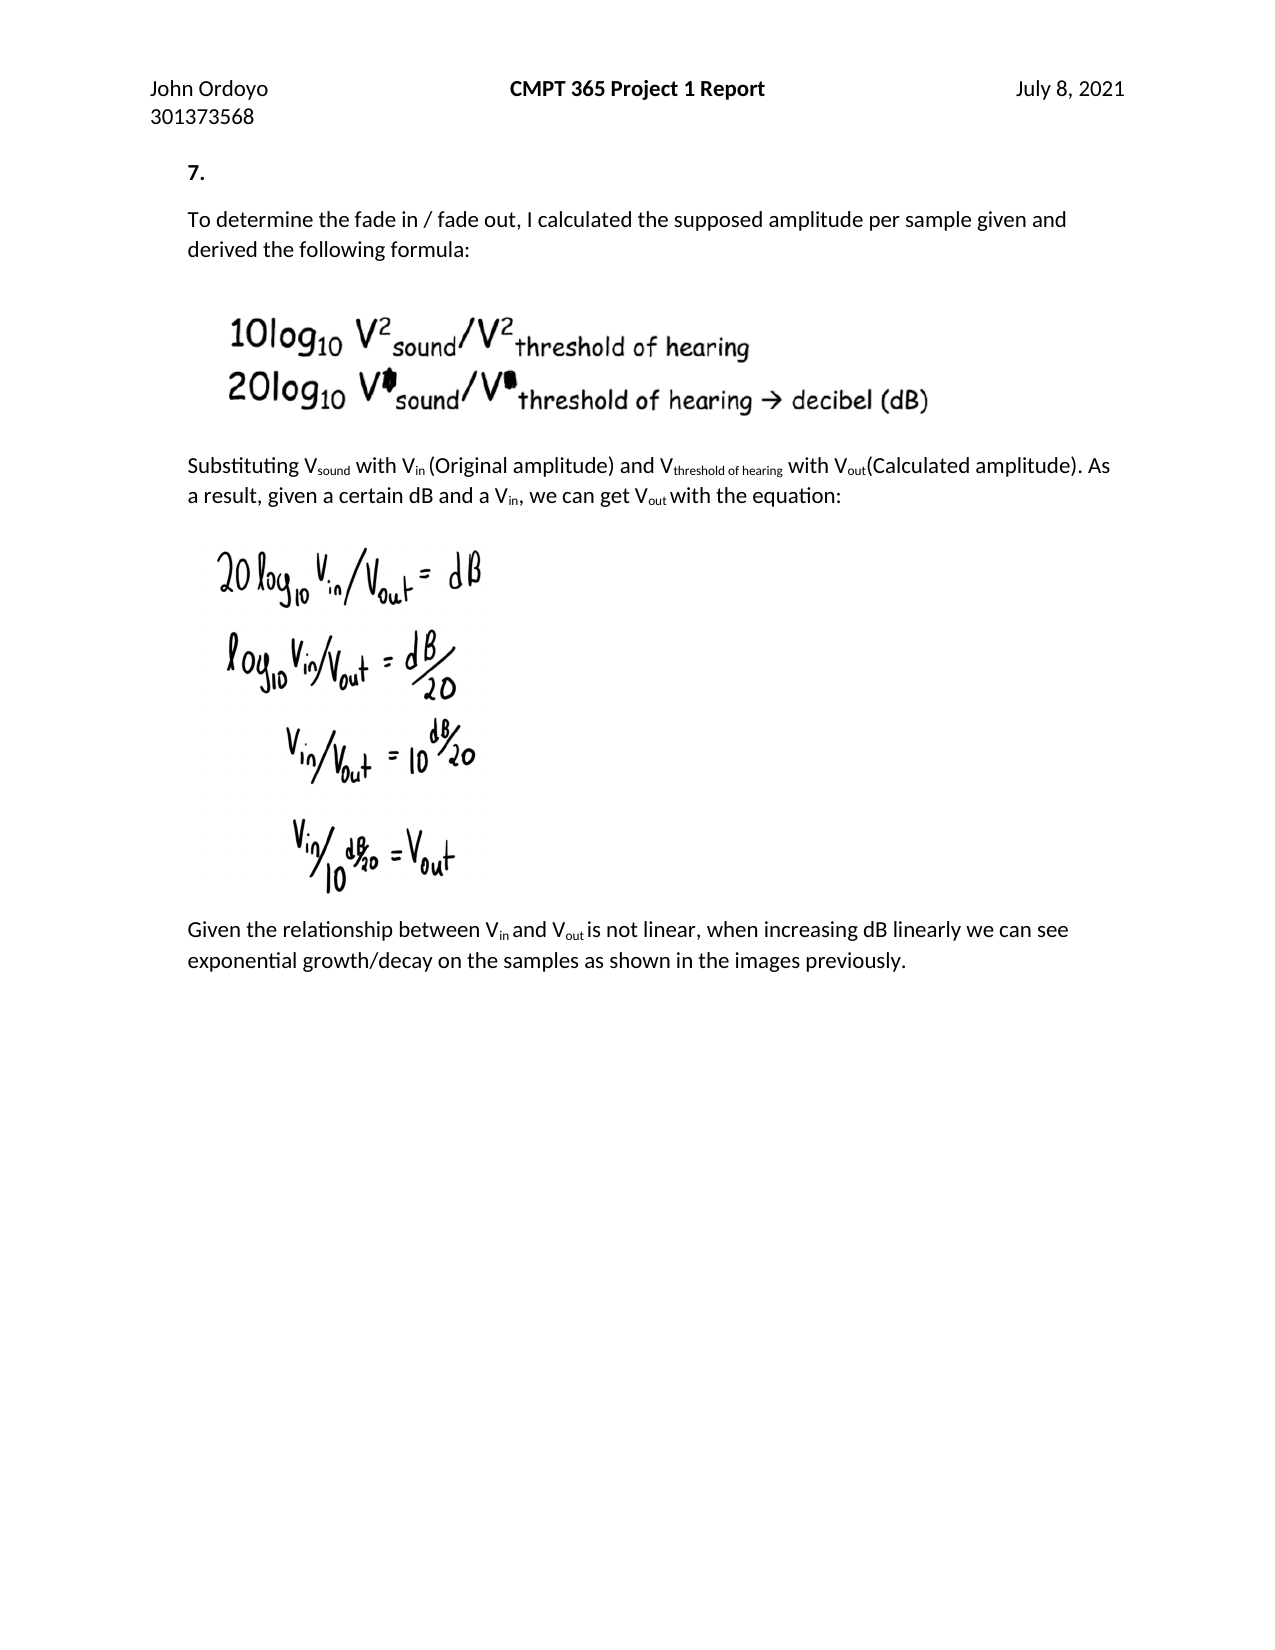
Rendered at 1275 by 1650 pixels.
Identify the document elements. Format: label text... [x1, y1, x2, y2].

text 7. [187, 158, 1125, 186]
picture [187, 527, 486, 897]
picture [187, 281, 947, 432]
text Substituting Vsound with Vin (Original amplitude) and Vthreshold of hearing with Vout(Calculated amplitude). As a result, given a certain dB and a Vin, we can get Vout with the equation: [187, 451, 1125, 509]
text Given the relationship between Vin and Vout is not linear, when increasing dB linearly we can see exponential growth/decay on the samples as shown in the images previously. [187, 916, 1125, 974]
text To determine the fade in / fade out, I calculated the supposed amplitude per sample given and derived the following formula: [187, 205, 1125, 263]
